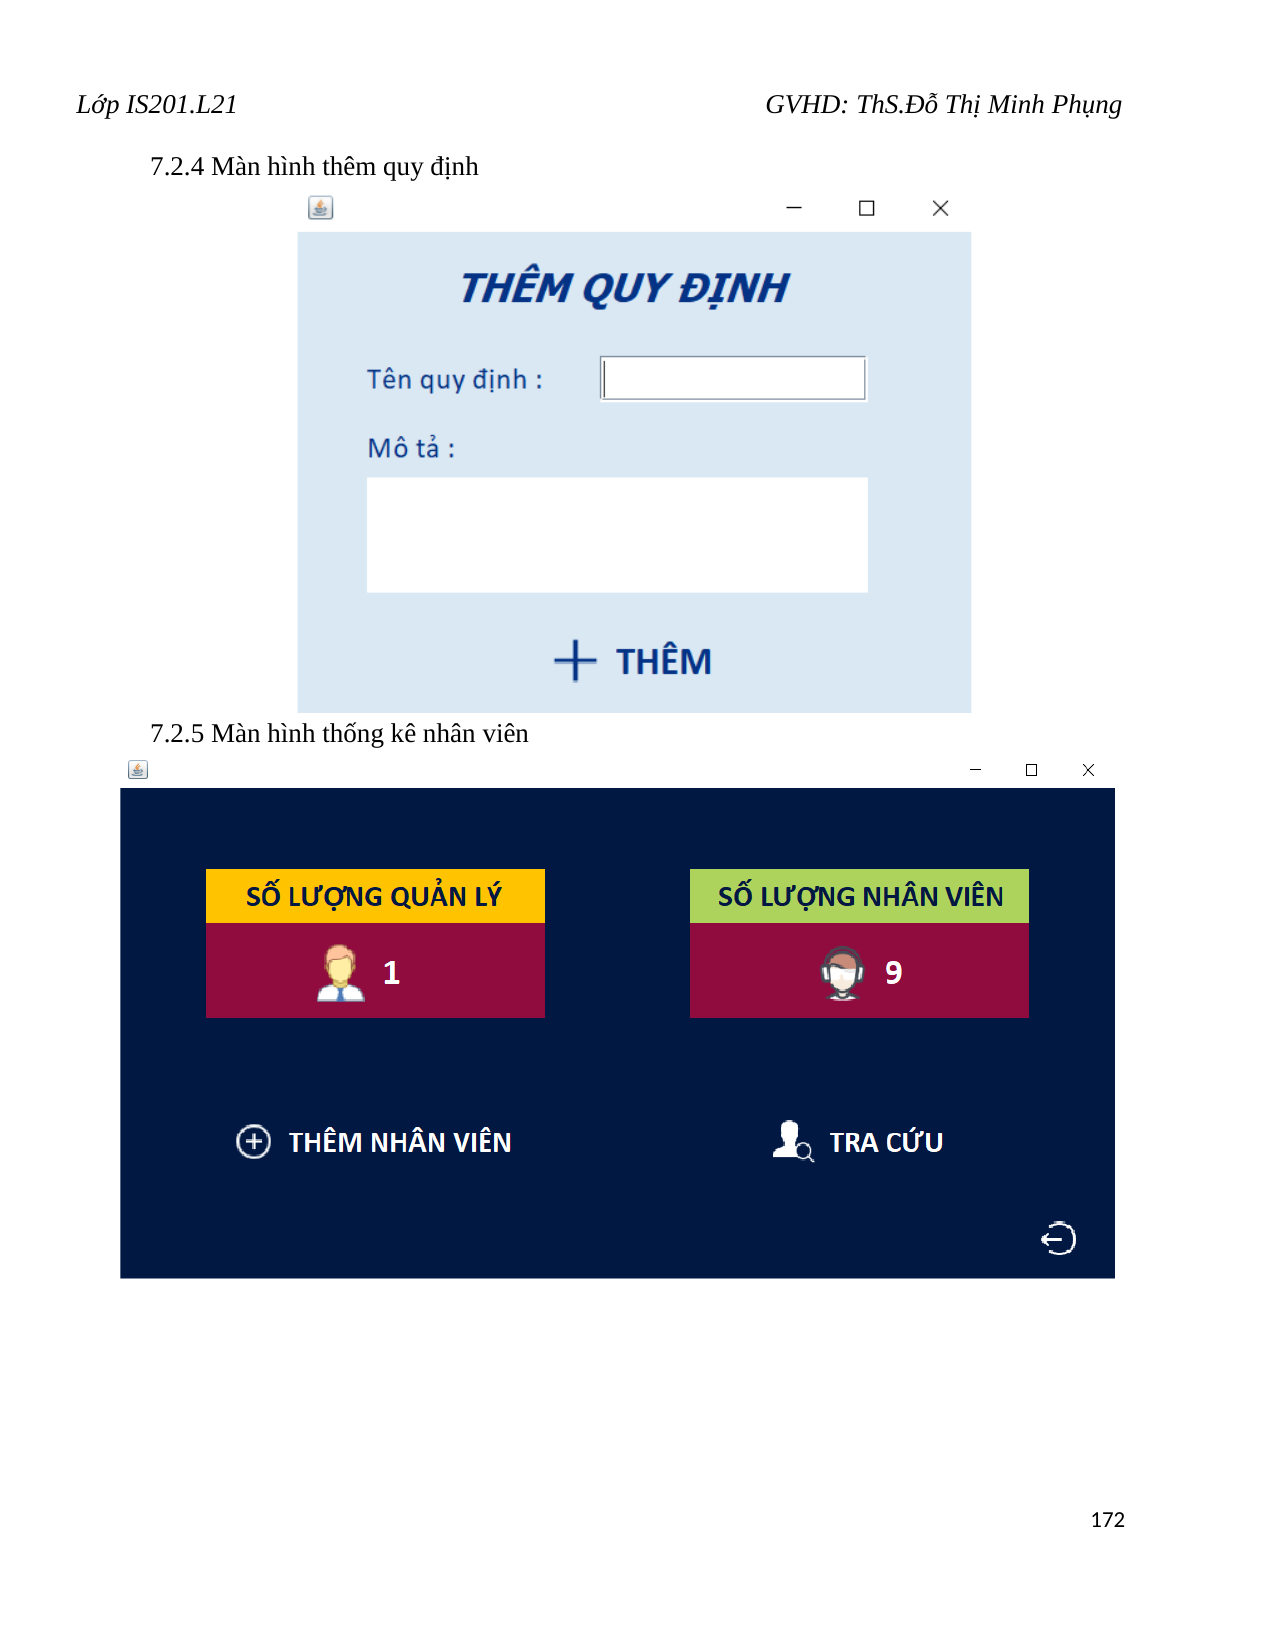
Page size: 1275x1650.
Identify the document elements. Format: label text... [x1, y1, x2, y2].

picture [297, 187, 972, 713]
subtitle 7.2.5 Màn hình thống kê nhân viên [150, 717, 1125, 748]
picture [120, 755, 1115, 1279]
subtitle 7.2.4 Màn hình thêm quy định [150, 150, 1125, 181]
